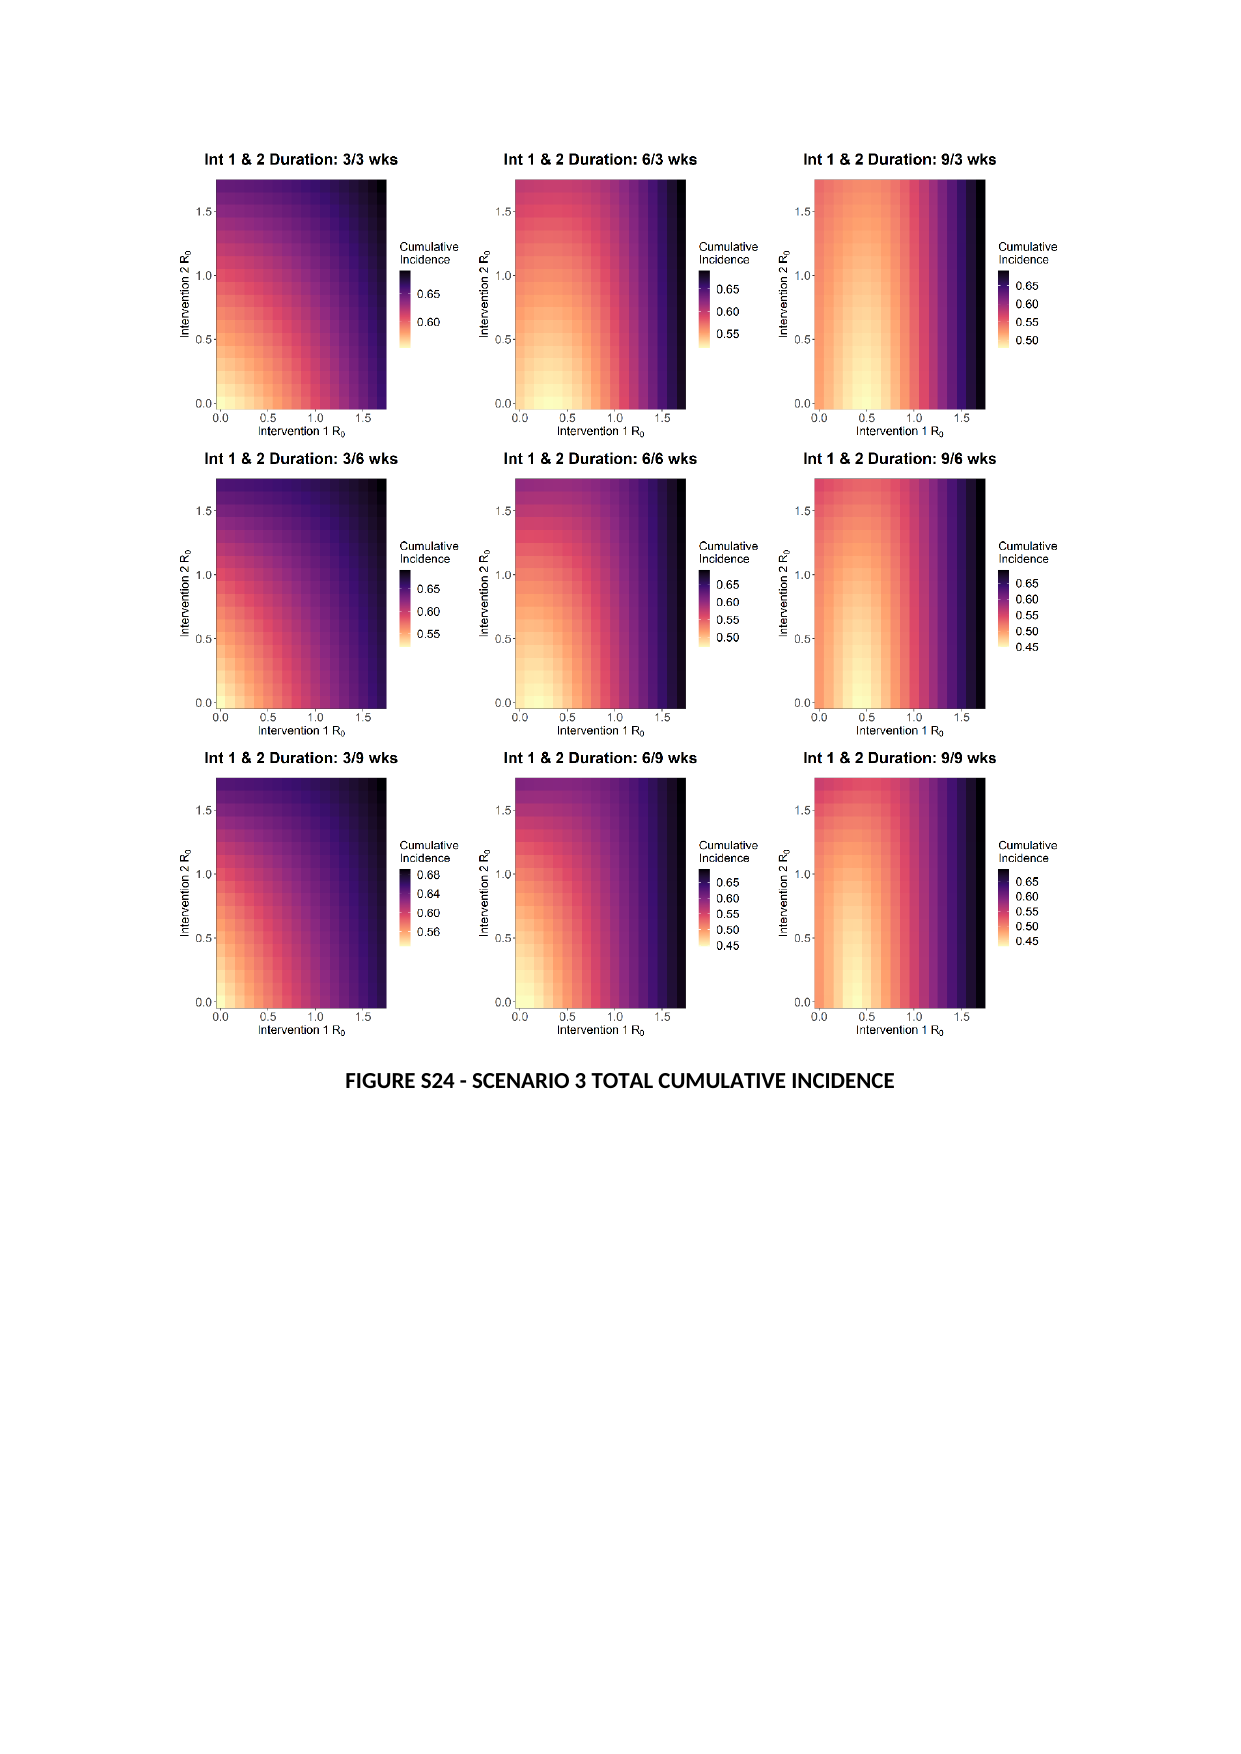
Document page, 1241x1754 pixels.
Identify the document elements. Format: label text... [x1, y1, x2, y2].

text FIGURE S24 - SCENARIO 3 TOTAL CUMULATIVE INCIDENCE [150, 1066, 1090, 1094]
picture [171, 150, 1069, 1047]
